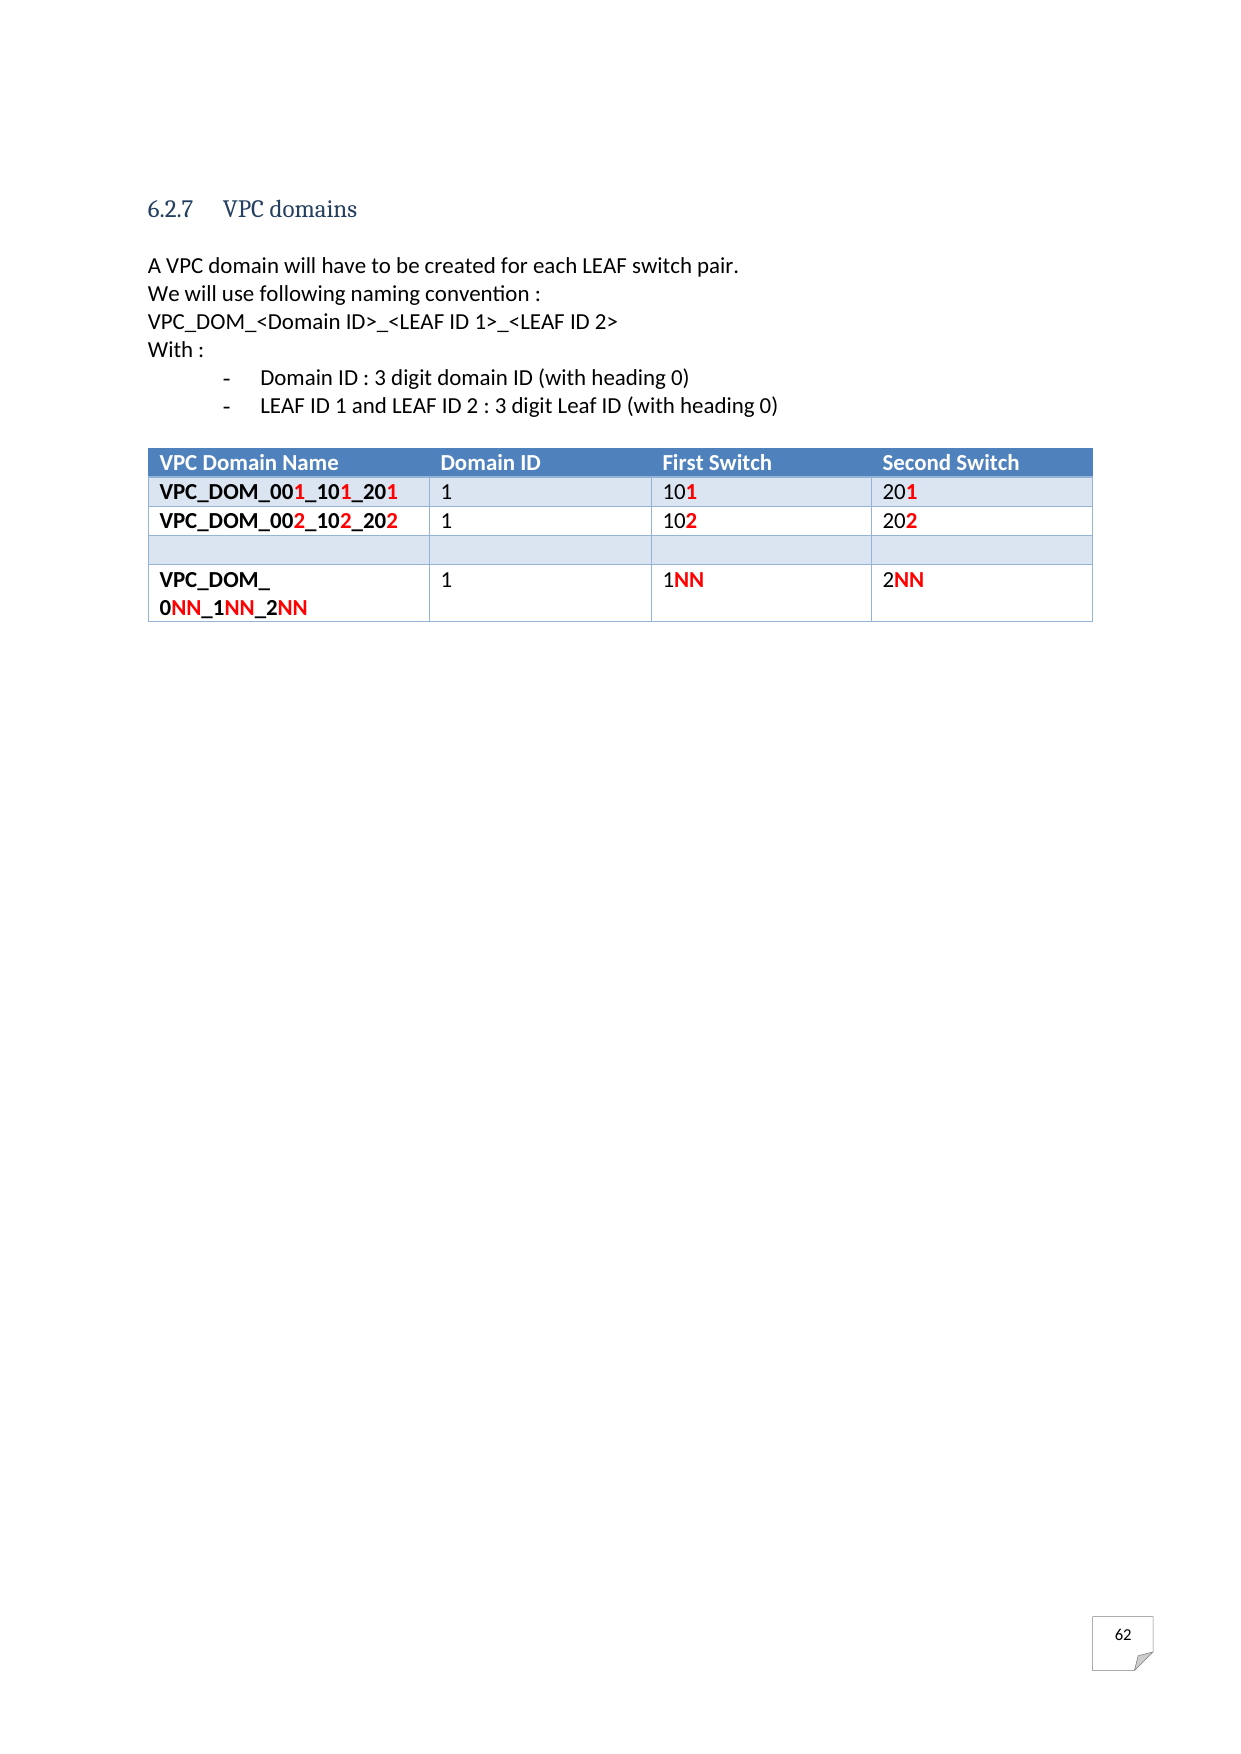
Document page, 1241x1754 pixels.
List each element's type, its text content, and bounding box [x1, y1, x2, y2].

text We will use following naming convention : [148, 279, 1093, 307]
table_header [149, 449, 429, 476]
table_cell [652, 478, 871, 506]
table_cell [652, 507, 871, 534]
text With : [148, 335, 1093, 363]
list Domain ID : 3 digit domain ID (with heading 0) [223, 363, 1093, 391]
list LEAF ID 1 and LEAF ID 2 : 3 digit Leaf ID (with heading 0) [223, 391, 1093, 419]
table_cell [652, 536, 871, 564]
text VPC_DOM_<Domain ID>_<LEAF ID 1>_<LEAF ID 2> [148, 307, 1093, 335]
subtitle VPC domains [148, 194, 1093, 223]
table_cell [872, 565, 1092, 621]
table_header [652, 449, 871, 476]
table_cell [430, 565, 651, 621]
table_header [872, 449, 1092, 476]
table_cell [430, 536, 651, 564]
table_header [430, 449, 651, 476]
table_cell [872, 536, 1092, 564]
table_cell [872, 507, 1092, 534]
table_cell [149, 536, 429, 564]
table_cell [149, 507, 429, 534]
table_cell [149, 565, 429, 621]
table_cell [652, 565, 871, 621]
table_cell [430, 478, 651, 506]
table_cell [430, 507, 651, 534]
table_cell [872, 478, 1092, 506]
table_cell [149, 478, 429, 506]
text A VPC domain will have to be created for each LEAF switch pair. [148, 251, 1093, 279]
